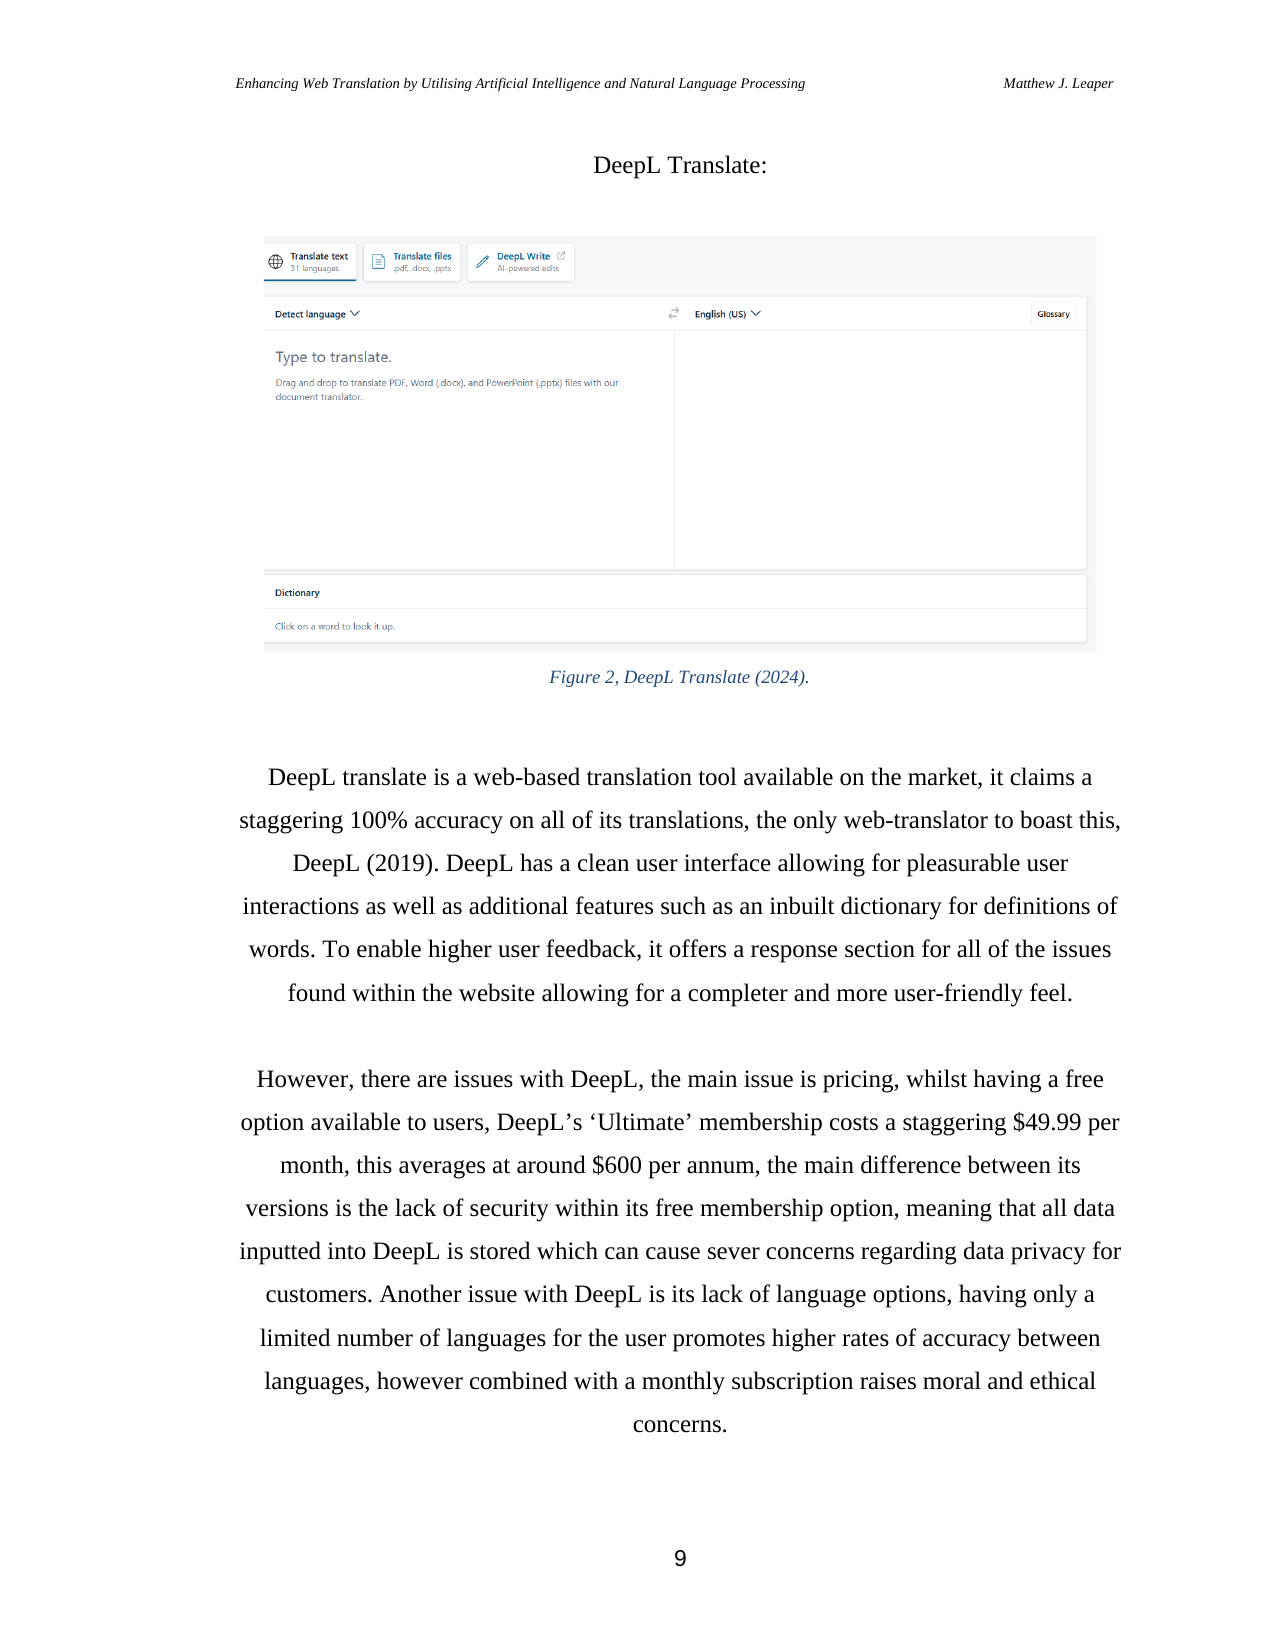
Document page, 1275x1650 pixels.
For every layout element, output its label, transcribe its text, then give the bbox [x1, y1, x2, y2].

text However, there are issues with DeepL, the main issue is pricing, whilst having a free option available to users, DeepL’s ‘Ultimate’ membership costs a staggering $49.99 per month, this averages at around $600 per annum, the main difference between its versions is the lack of security within its free membership option, meaning that all data inputted into DeepL is stored which can cause sever concerns regarding data privacy for customers. Another issue with DeepL is its lack of language options, having only a limited number of languages for the user promotes higher rates of accuracy between languages, however combined with a monthly subscription raises moral and ethical concerns. [235, 1064, 1125, 1438]
text DeepL translate is a web-based translation tool available on the market, it claims a staggering 100% accuracy on all of its translations, the only web-translator to boast this, DeepL (2019). DeepL has a clean user interface allowing for pleasurable user interactions as well as additional features such as an inbuilt dictionary for definitions of words. To enable higher user feedback, it offers a response section for all of the issues found within the website allowing for a completer and more user-friendly feel. [235, 762, 1125, 1006]
text DeepL Translate: [235, 150, 1125, 179]
text Figure 2, DeepL Translate (2024). [235, 666, 1125, 687]
picture [263, 236, 1097, 653]
